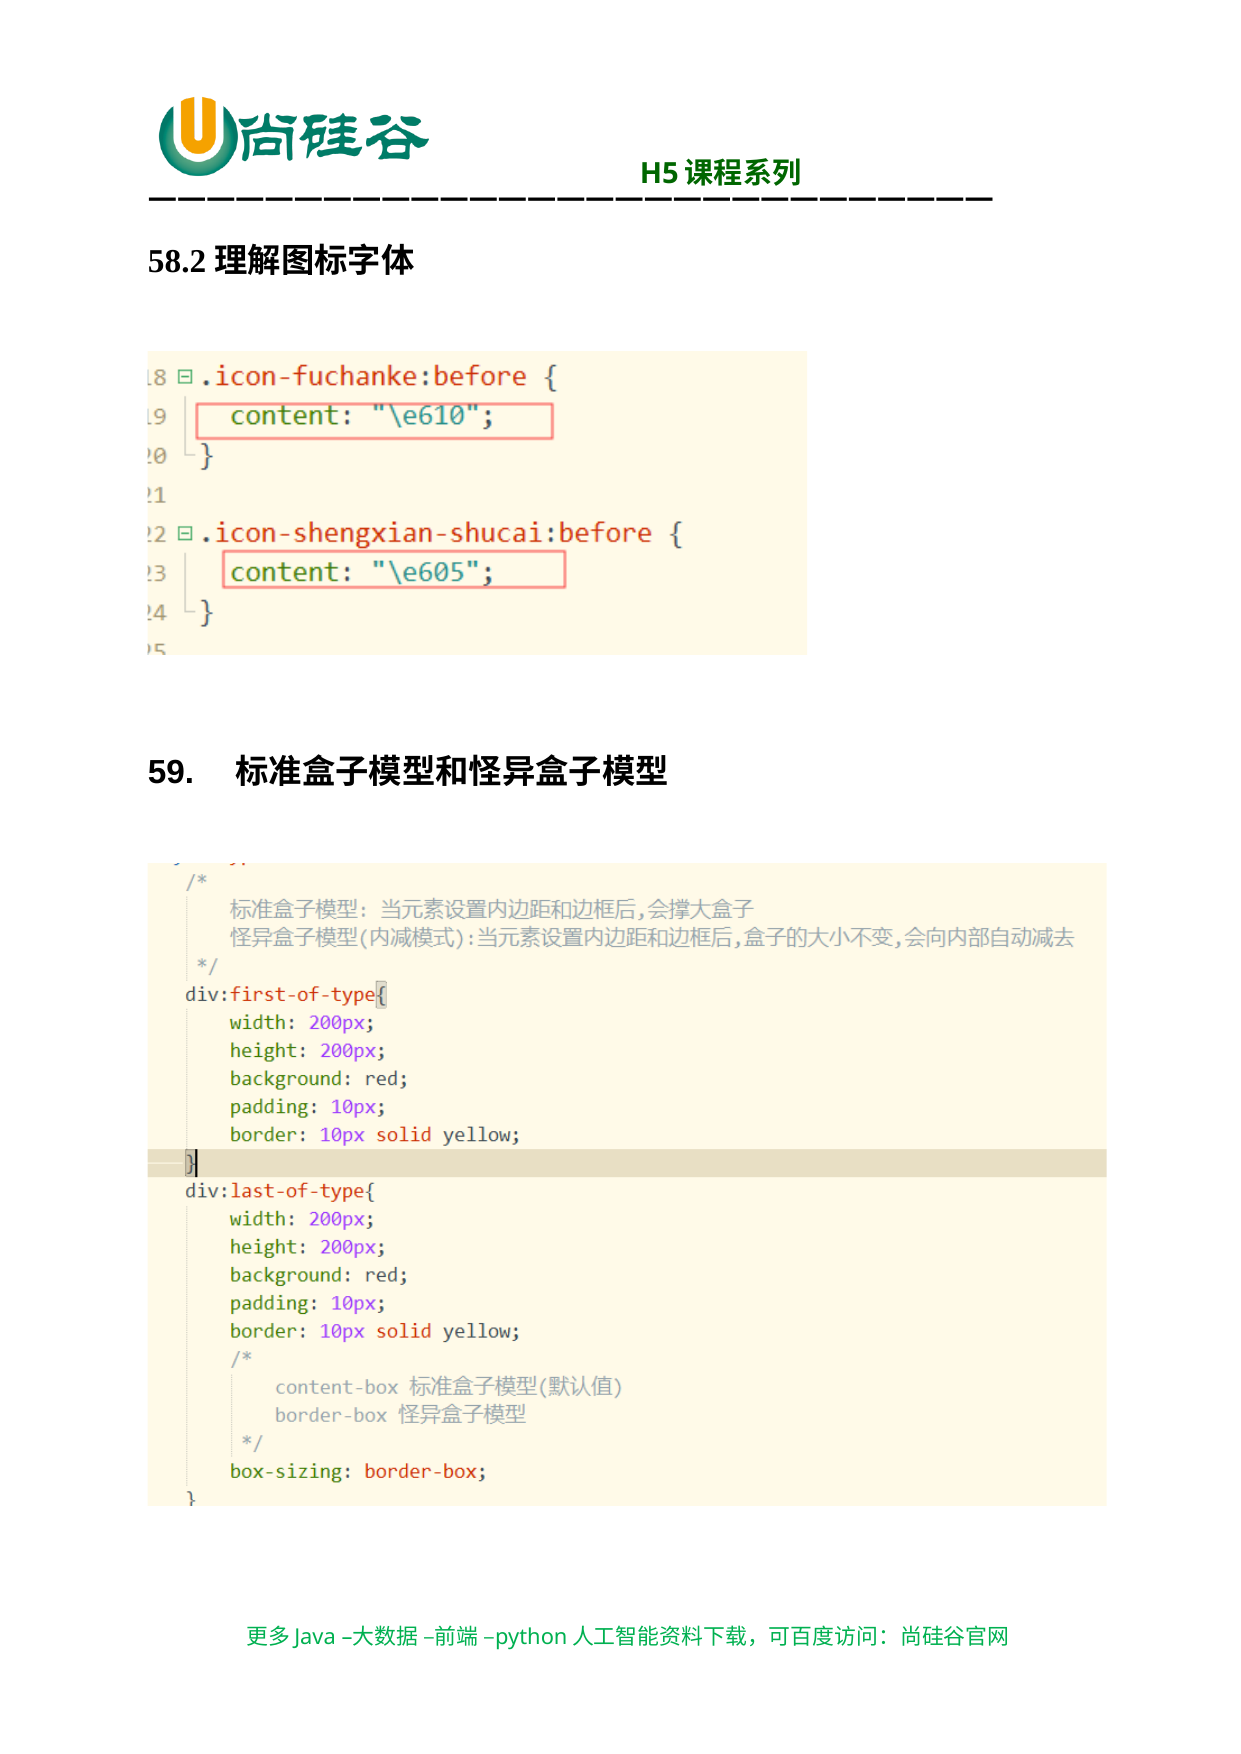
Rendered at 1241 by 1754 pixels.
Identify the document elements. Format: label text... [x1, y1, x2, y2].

picture [147, 88, 436, 184]
picture [147, 863, 1107, 1506]
subtitle 理解图标字体 [148, 225, 1107, 290]
picture [147, 351, 808, 655]
subtitle 标准盒子模型和怪异盒子模型 [148, 736, 1107, 801]
